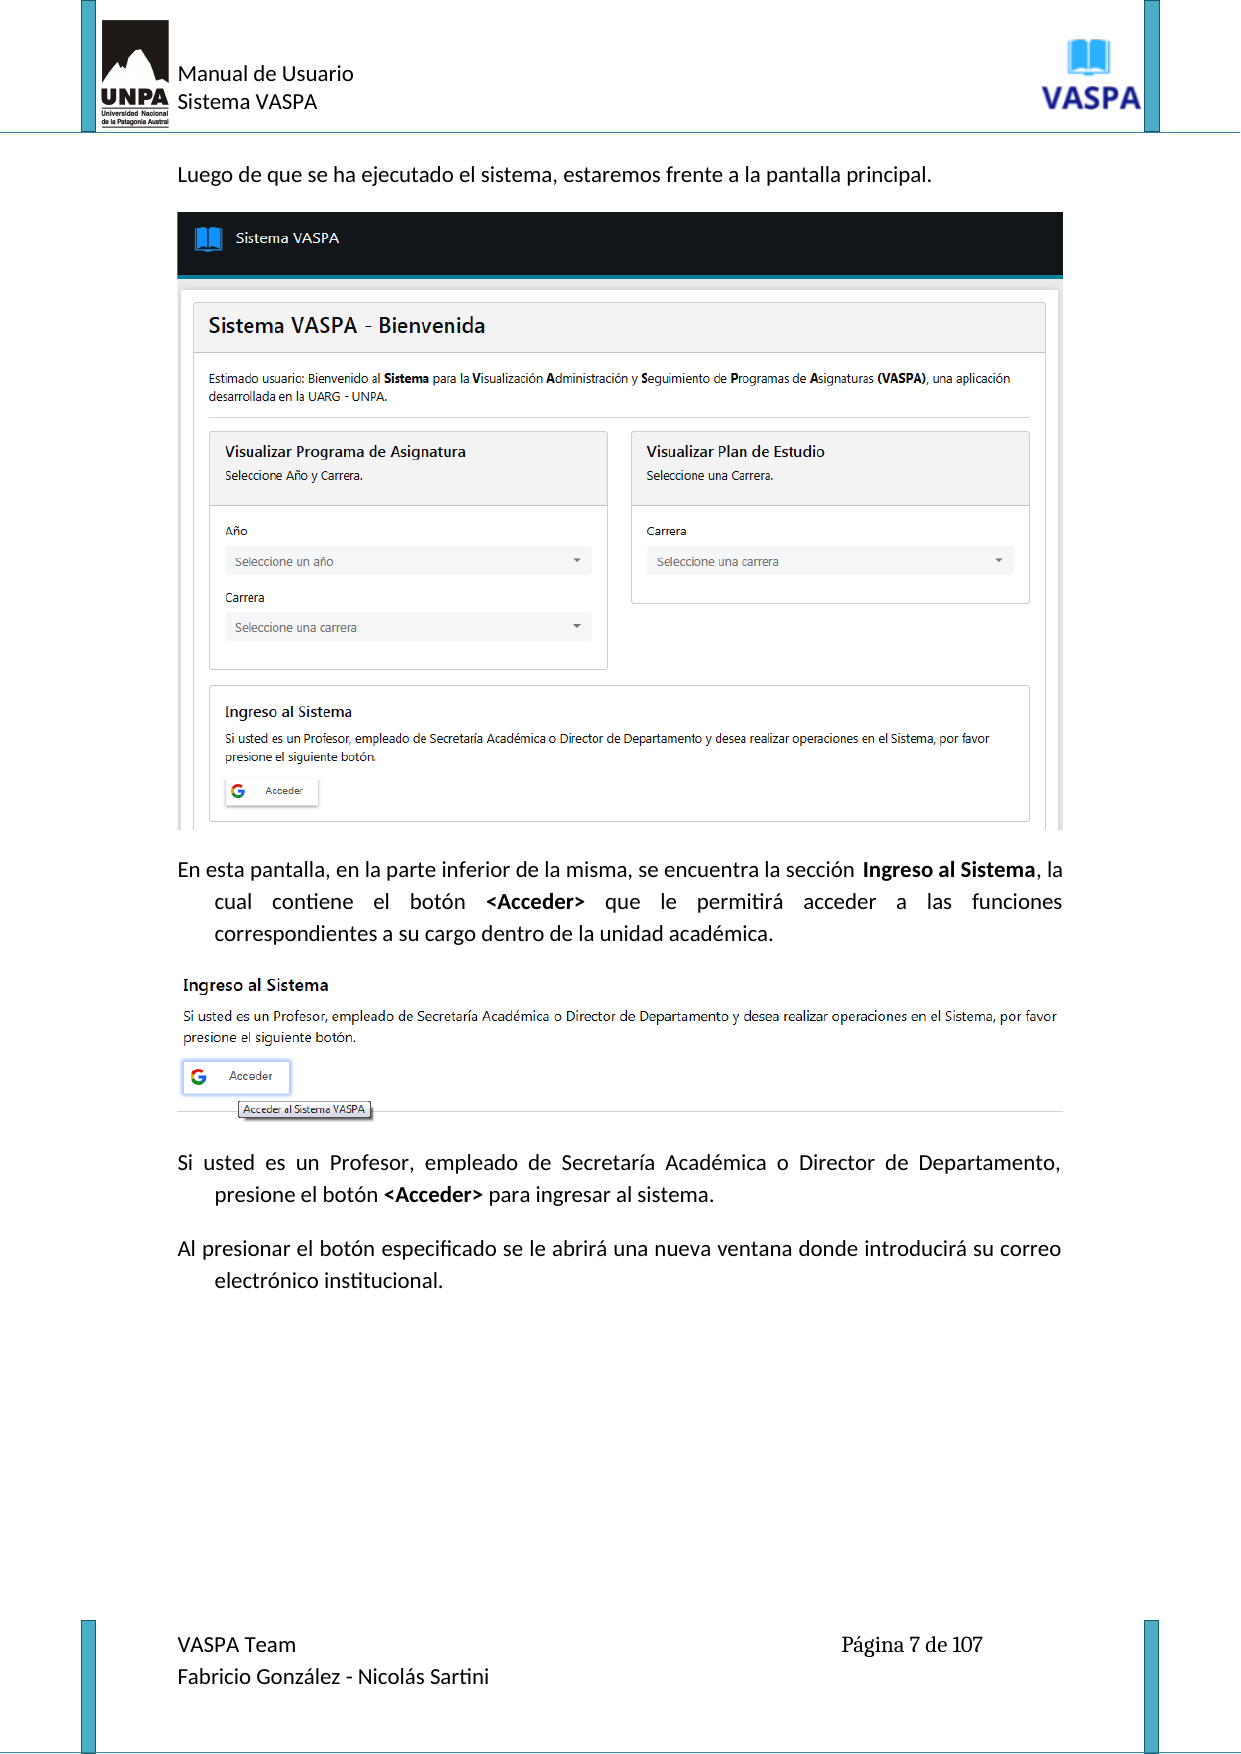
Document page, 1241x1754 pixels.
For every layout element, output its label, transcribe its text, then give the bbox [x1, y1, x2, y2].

text Luego de que se ha ejecutado el sistema, estaremos frente a la pantalla principal. [177, 160, 1063, 188]
text Si usted es un Profesor, empleado de Secretaría Académica o Director de Departamento, presione el botón <Acceder> para ingresar al sistema. [177, 1148, 1063, 1209]
text En esta pantalla, en la parte inferior de la misma, se encuentra la sección Ingreso al Sistema, la cual contiene el botón <Acceder> que le permitirá acceder a las funciones correspondientes a su cargo dentro de la unidad académica. [177, 855, 1063, 947]
text Al presionar el botón especificado se le abrirá una nueva ventana donde introducirá su correo electrónico institucional. [177, 1234, 1063, 1294]
picture [100, 18, 170, 129]
picture [1036, 19, 1146, 129]
picture [177, 212, 1063, 830]
picture [177, 972, 1063, 1124]
